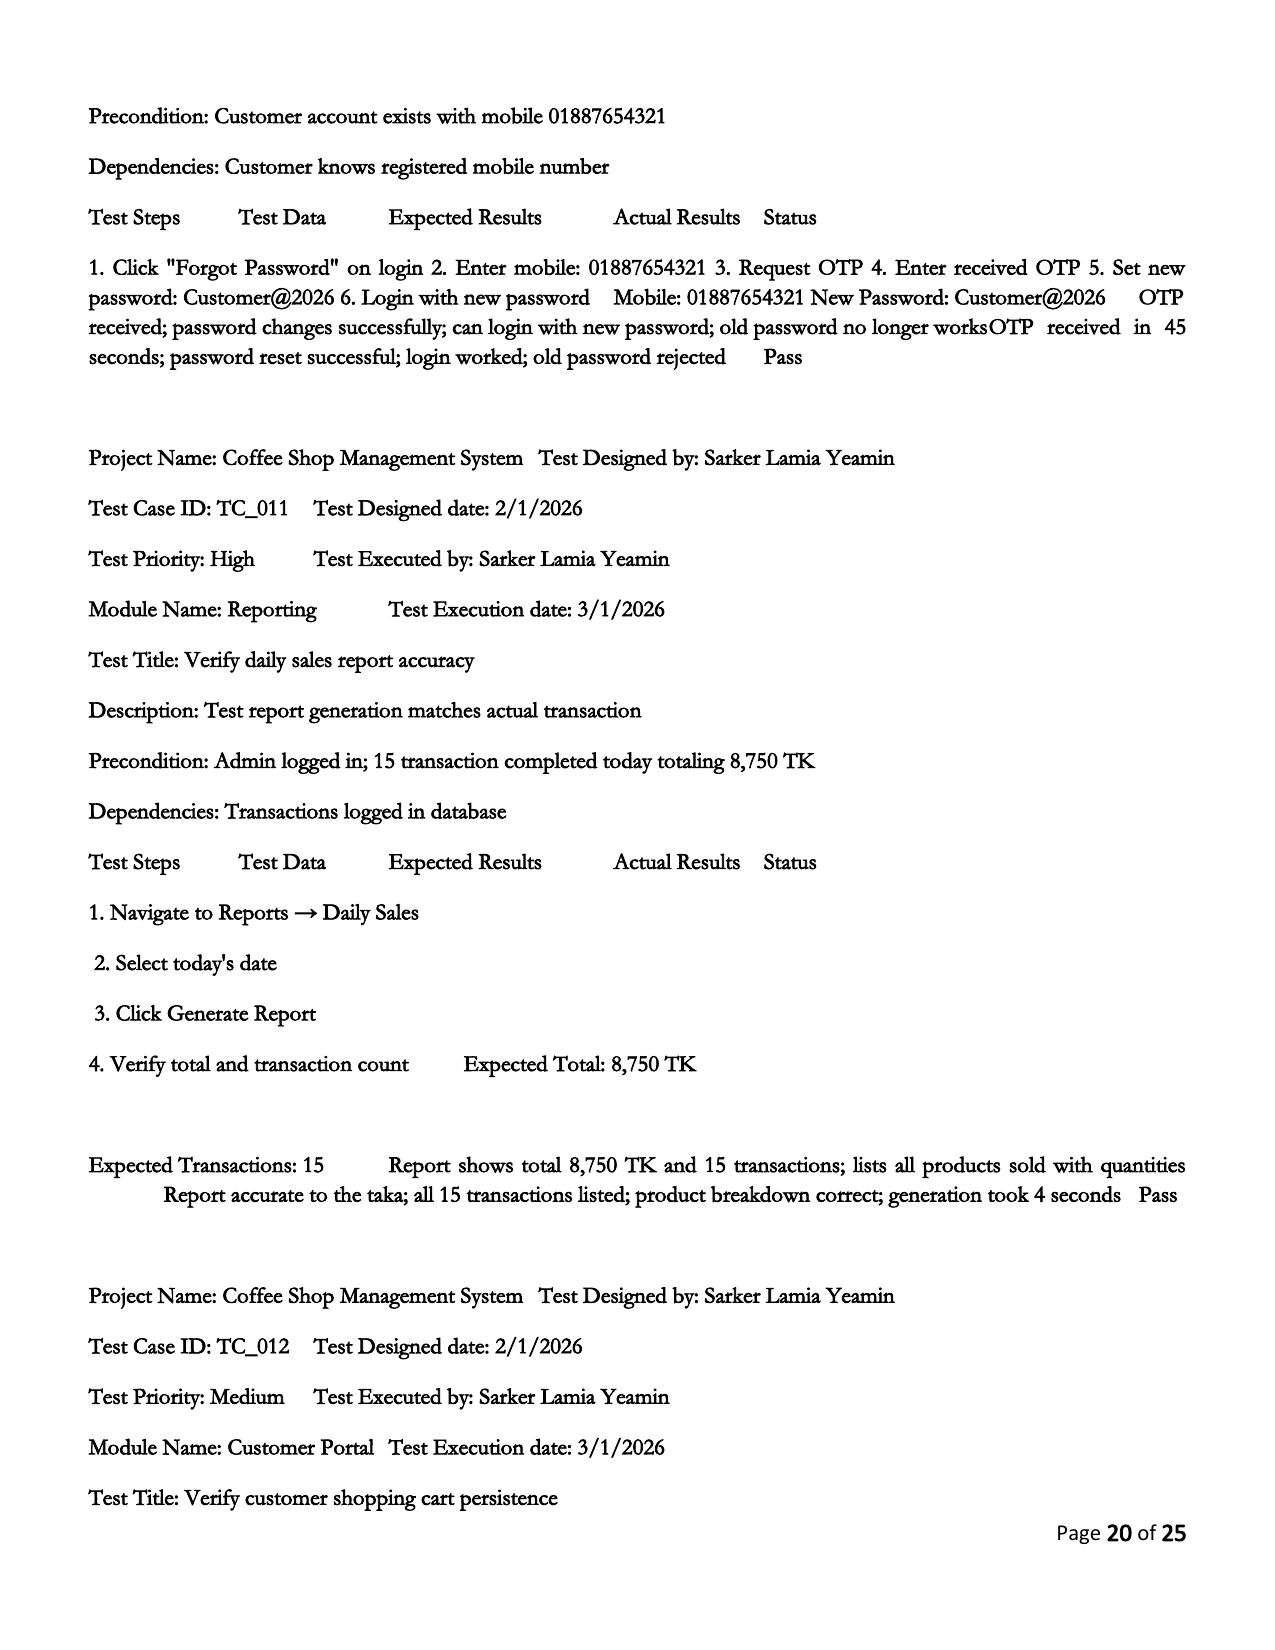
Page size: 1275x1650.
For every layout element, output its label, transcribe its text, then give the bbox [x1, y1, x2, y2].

text Test Steps Test Data Expected Results Actual Results Status [88, 849, 1186, 875]
text Dependencies: Customer knows registered mobile number [88, 153, 1186, 179]
text Precondition: Admin logged in; 15 transaction completed today totaling 8,750 TK [88, 748, 1186, 774]
text Dependencies: Transactions logged in database [88, 798, 1186, 824]
text 1. Click "Forgot Password" on login 2. Enter mobile: 01887654321 3. Request OTP 4. Enter received OTP 5. Set new password: Customer@2026 6. Login with new password Mobile: 01887654321 New Password: Customer@2026 OTP received; password changes successfully; can login with new password; old password no longer works OTP received in 45 seconds; password reset successful; login worked; old password rejected Pass [88, 254, 1186, 369]
text Project Name: Coffee Shop Management System Test Designed by: Sarker Lamia Yeamin [88, 445, 1186, 471]
text 3. Click Generate Report [88, 1000, 1186, 1026]
text Test Title: Verify daily sales report accuracy [88, 647, 1186, 673]
text Module Name: Customer Portal Test Execution date: 3/1/2026 [88, 1434, 1186, 1460]
text 2. Select today's date [88, 950, 1186, 976]
text 1. Navigate to Reports → Daily Sales [88, 899, 1186, 925]
text Test Priority: Medium Test Executed by: Sarker Lamia Yeamin [88, 1384, 1186, 1409]
text Test Steps Test Data Expected Results Actual Results Status [88, 204, 1186, 230]
text Test Title: Verify customer shopping cart persistence [88, 1485, 1186, 1511]
text Test Case ID: TC_012 Test Designed date: 2/1/2026 [88, 1333, 1186, 1359]
text Precondition: Customer account exists with mobile 01887654321 [88, 103, 1186, 129]
text Module Name: Reporting Test Execution date: 3/1/2026 [88, 596, 1186, 622]
text Test Case ID: TC_011 Test Designed date: 2/1/2026 [88, 495, 1186, 521]
text 4. Verify total and transaction count Expected Total: 8,750 TK [88, 1051, 1186, 1077]
text Expected Transactions: 15 Report shows total 8,750 TK and 15 transactions; lists all products sold with quantities Report accurate to the taka; all 15 transactions listed; product breakdown correct; generation took 4 seconds Pass [88, 1152, 1186, 1207]
text Project Name: Coffee Shop Management System Test Designed by: Sarker Lamia Yeamin [88, 1283, 1186, 1308]
text Test Priority: High Test Executed by: Sarker Lamia Yeamin [88, 546, 1186, 572]
text Description: Test report generation matches actual transaction [88, 697, 1186, 723]
